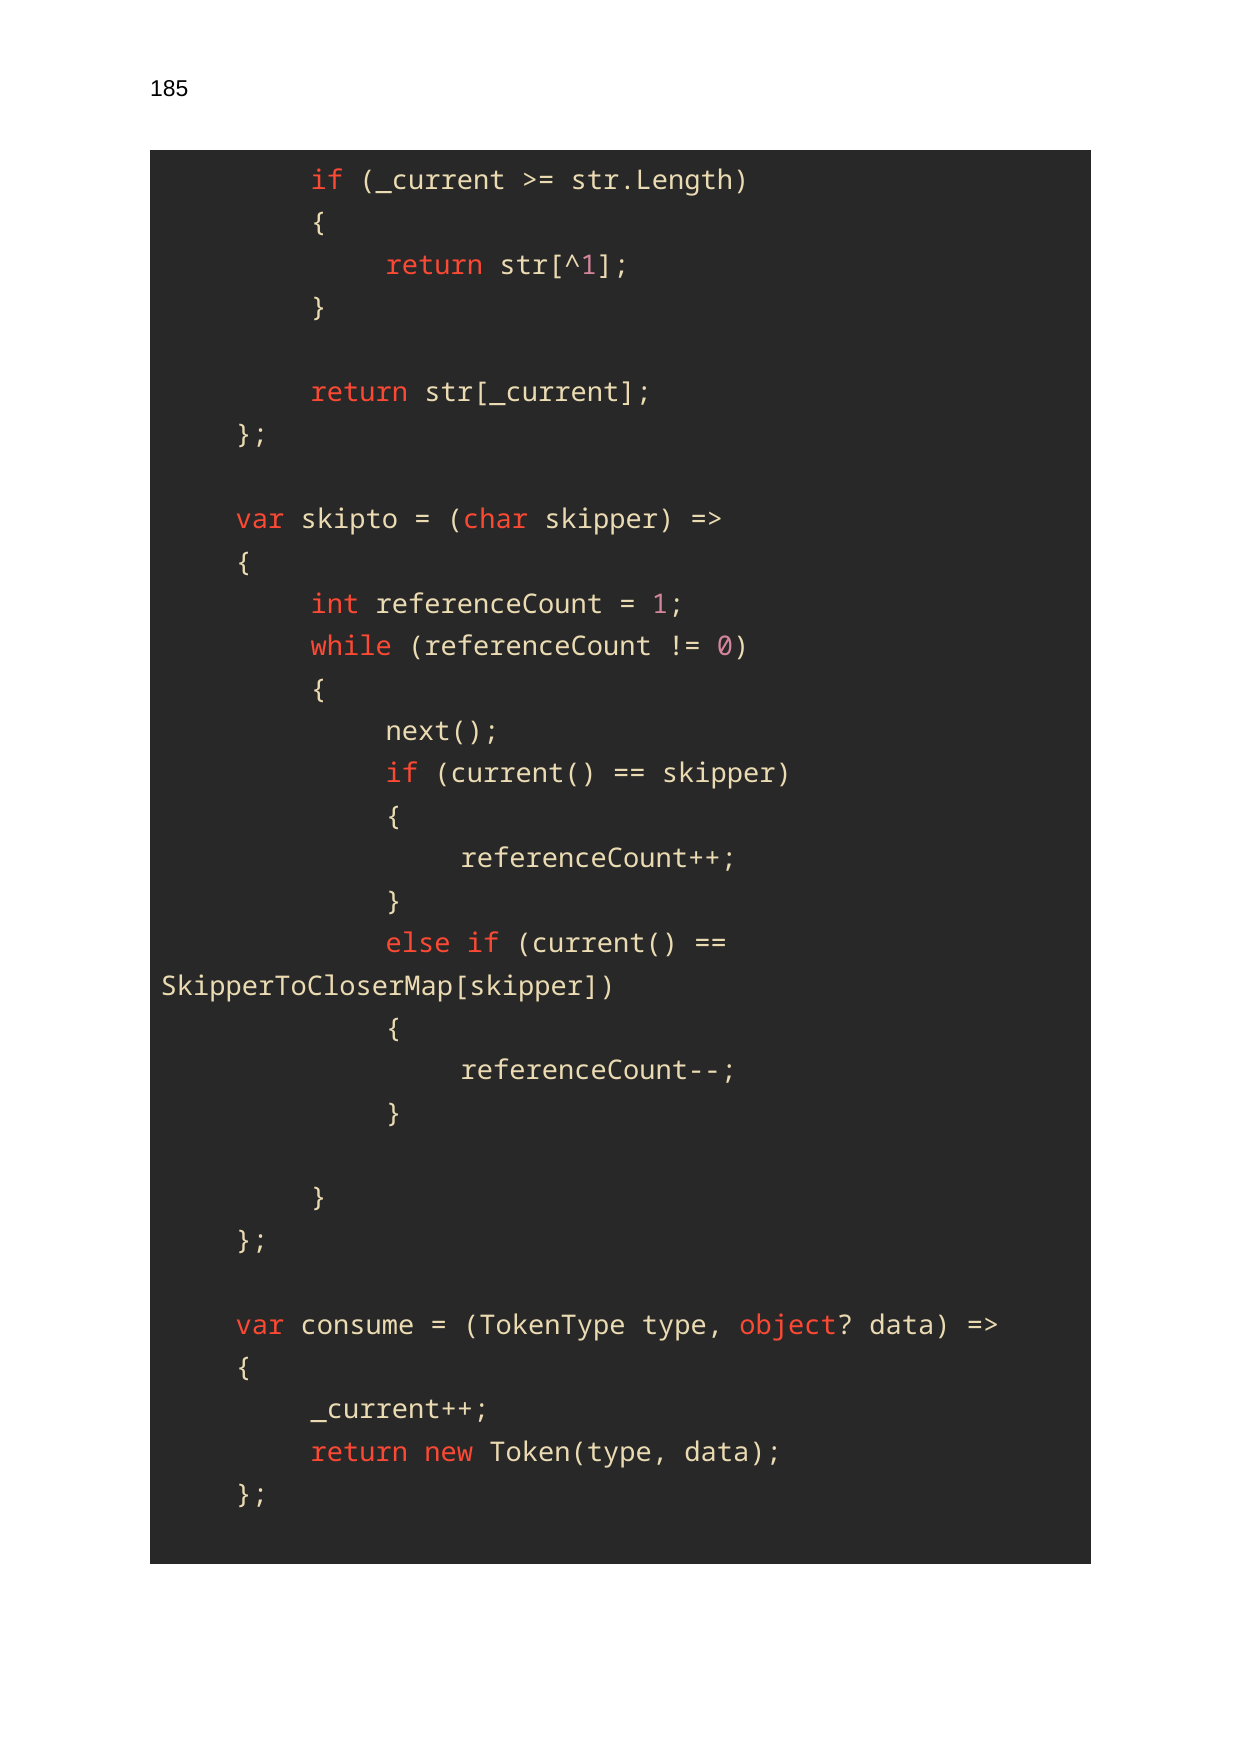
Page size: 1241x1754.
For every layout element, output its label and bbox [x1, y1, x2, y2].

table_header [150, 150, 1091, 1564]
